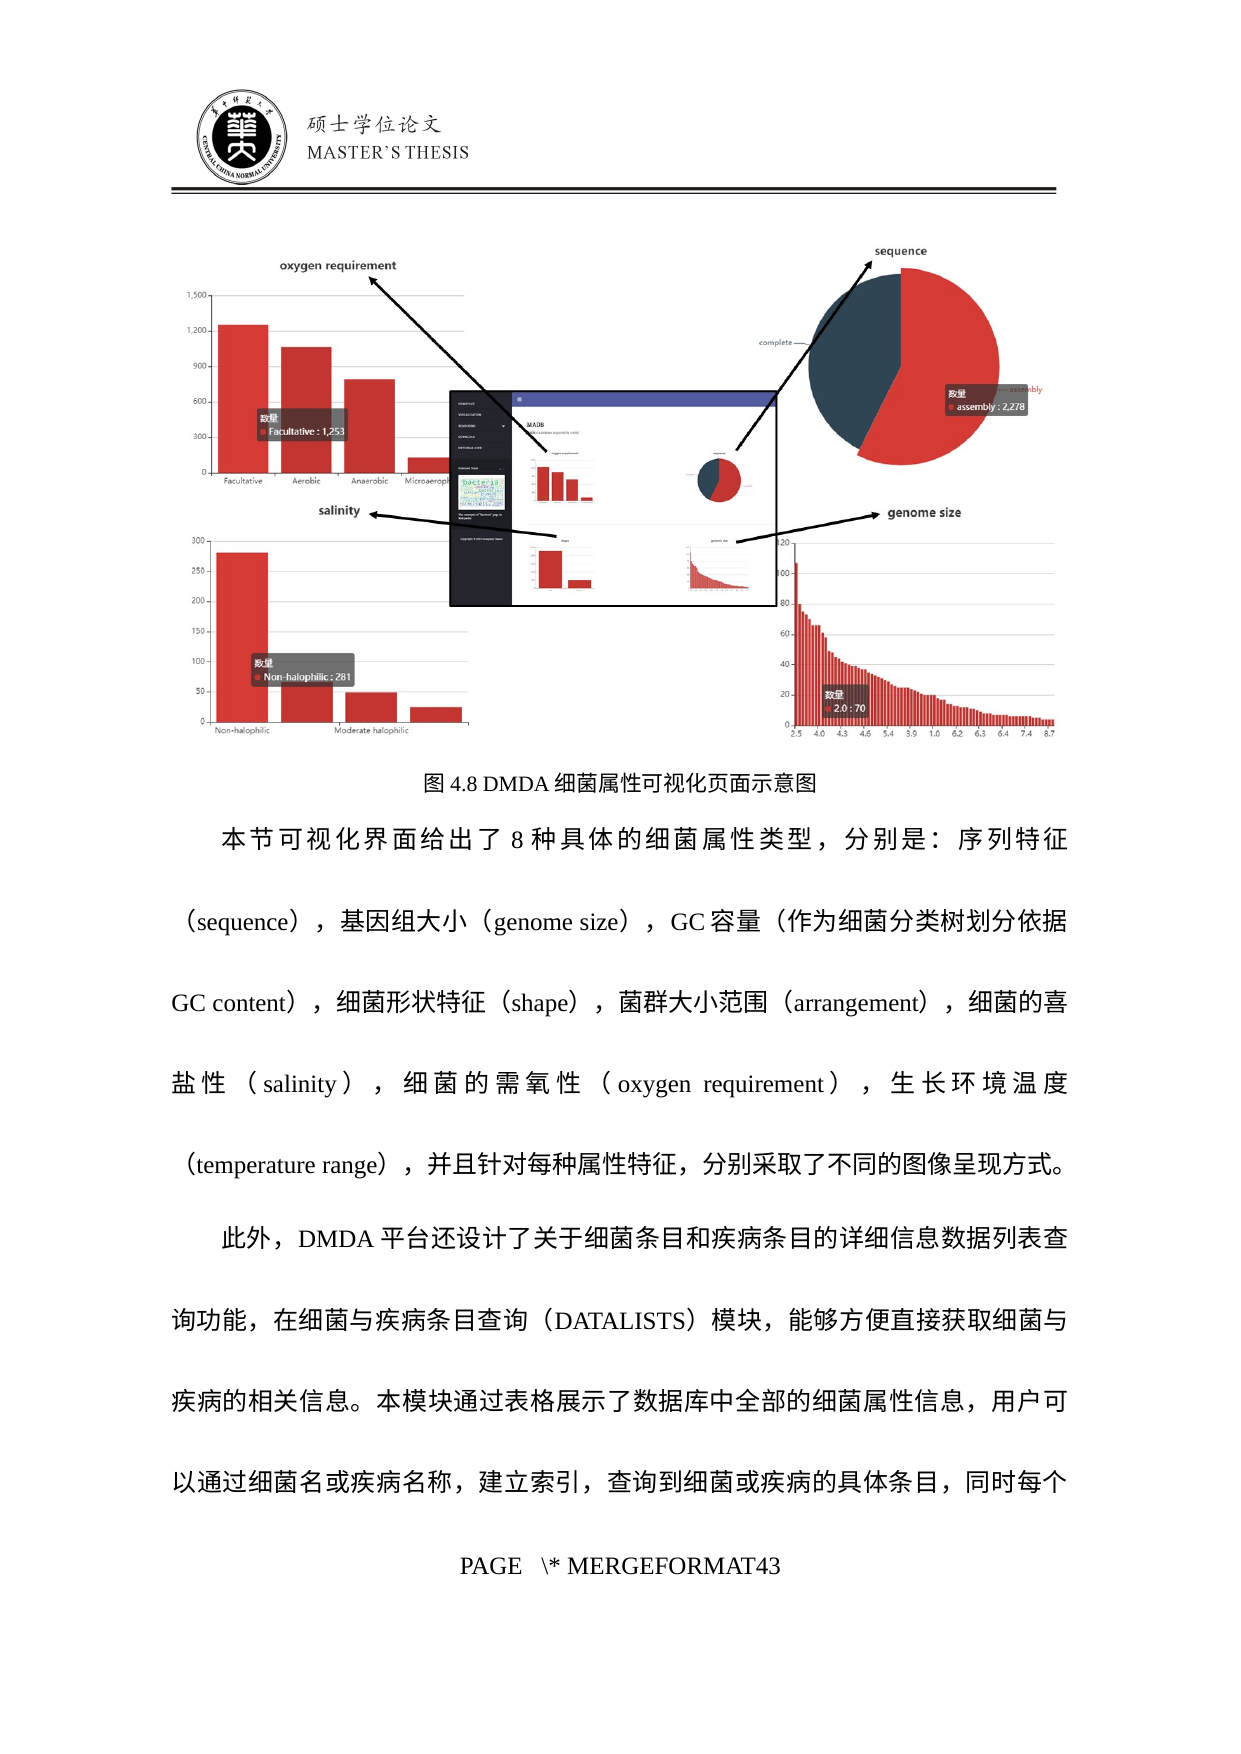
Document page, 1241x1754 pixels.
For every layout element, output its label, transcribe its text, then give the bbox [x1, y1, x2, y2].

text 图4.8 DMDA细菌属性可视化页面示意图 [171, 766, 1069, 798]
picture [171, 88, 1057, 194]
picture [171, 238, 1069, 744]
text 本节可视化界面给出了8种具体的细菌属性类型，分别是：序列特征（sequence），基因组大小（genome size），GC容量（作为细菌分类树划分依据GC content），细菌形状特征（shape），菌群大小范围（arrangement），细菌的喜盐性（salinity），细菌的需氧性（oxygen requirement），生长环境温度（temperature range），并且针对每种属性特征，分别采取了不同的图像呈现方式。 [171, 806, 1069, 1196]
